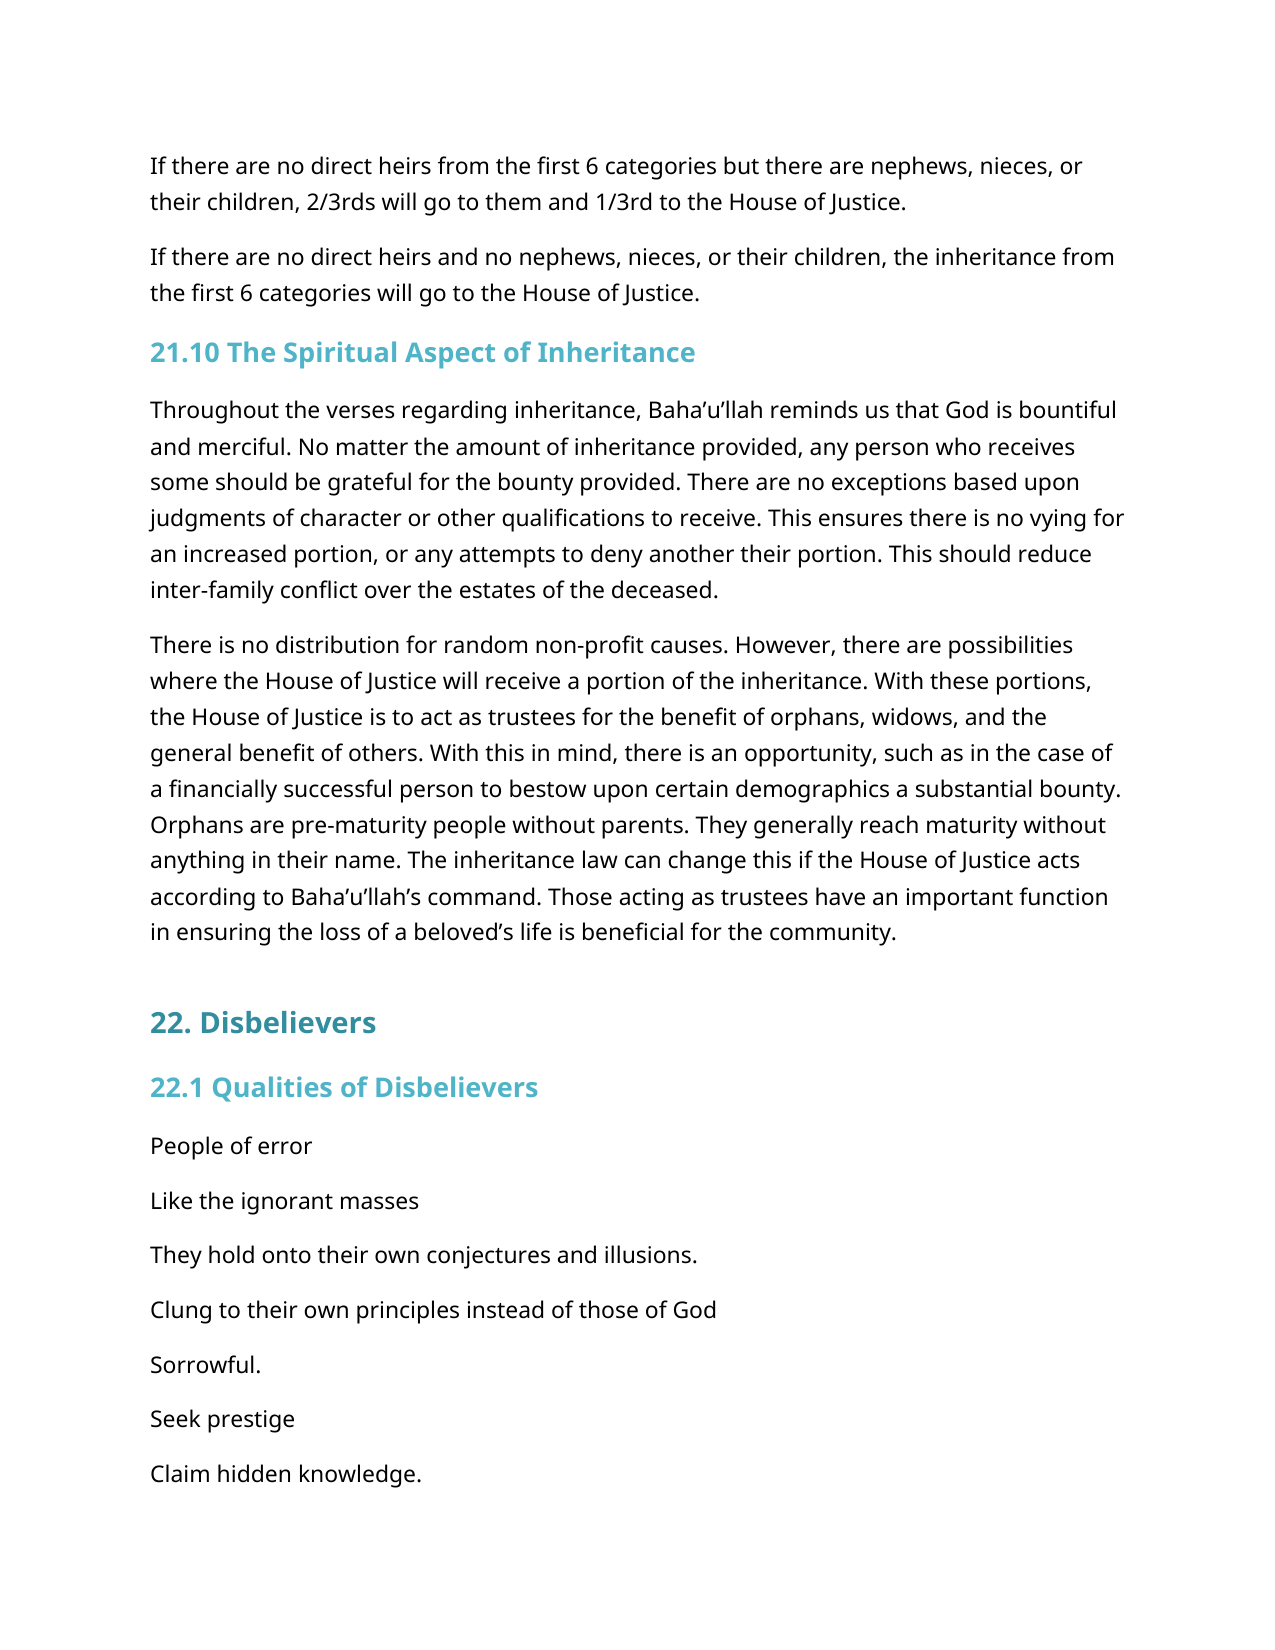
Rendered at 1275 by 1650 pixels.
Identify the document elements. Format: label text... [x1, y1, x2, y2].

text People of error [150, 1130, 1125, 1161]
text If there are no direct heirs and no nephews, nieces, or their children, the inheritance from the first 6 categories will go to the House of Justice. [150, 241, 1125, 308]
text Sorrowful. [150, 1349, 1125, 1380]
subtitle 22.1 Qualities of Disbelievers [150, 1069, 1125, 1106]
text If there are no direct heirs from the first 6 categories but there are nephews, nieces, or their children, 2/3rds will go to them and 1/3rd to the House of Justice. [150, 150, 1125, 217]
subtitle 21.10 The Spiritual Aspect of Inheritance [150, 333, 1125, 370]
text Claim hidden knowledge. [150, 1458, 1125, 1489]
text Seek prestige [150, 1403, 1125, 1434]
subtitle 22. Disbelievers [150, 1002, 1125, 1042]
text They hold onto their own conjectures and illusions. [150, 1239, 1125, 1271]
text Throughout the verses regarding inheritance, Baha’u’llah reminds us that God is bountiful and merciful. No matter the amount of inheritance provided, any person who receives some should be grateful for the bounty provided. There are no exceptions based upon judgments of character or other qualifications to receive. This ensures there is no vying for an increased portion, or any attempts to deny another their portion. This should reduce inter-family conflict over the estates of the deceased. [150, 394, 1125, 605]
text Like the ignorant masses [150, 1184, 1125, 1216]
text There is no distribution for random non-profit causes. However, there are possibilities where the House of Justice will receive a portion of the inheritance. With these portions, the House of Justice is to act as trustees for the benefit of orphans, widows, and the general benefit of others. With this in mind, there is an opportunity, such as in the case of a financially successful person to bestow upon certain demographics a substantial bounty. Orphans are pre-maturity people without parents. They generally reach maturity without anything in their name. The inheritance law can change this if the House of Justice acts according to Baha’u’llah’s command. Those acting as trustees have an important function in ensuring the loss of a beloved’s life is beneficial for the community. [150, 629, 1125, 948]
text Clung to their own principles instead of those of God [150, 1294, 1125, 1325]
